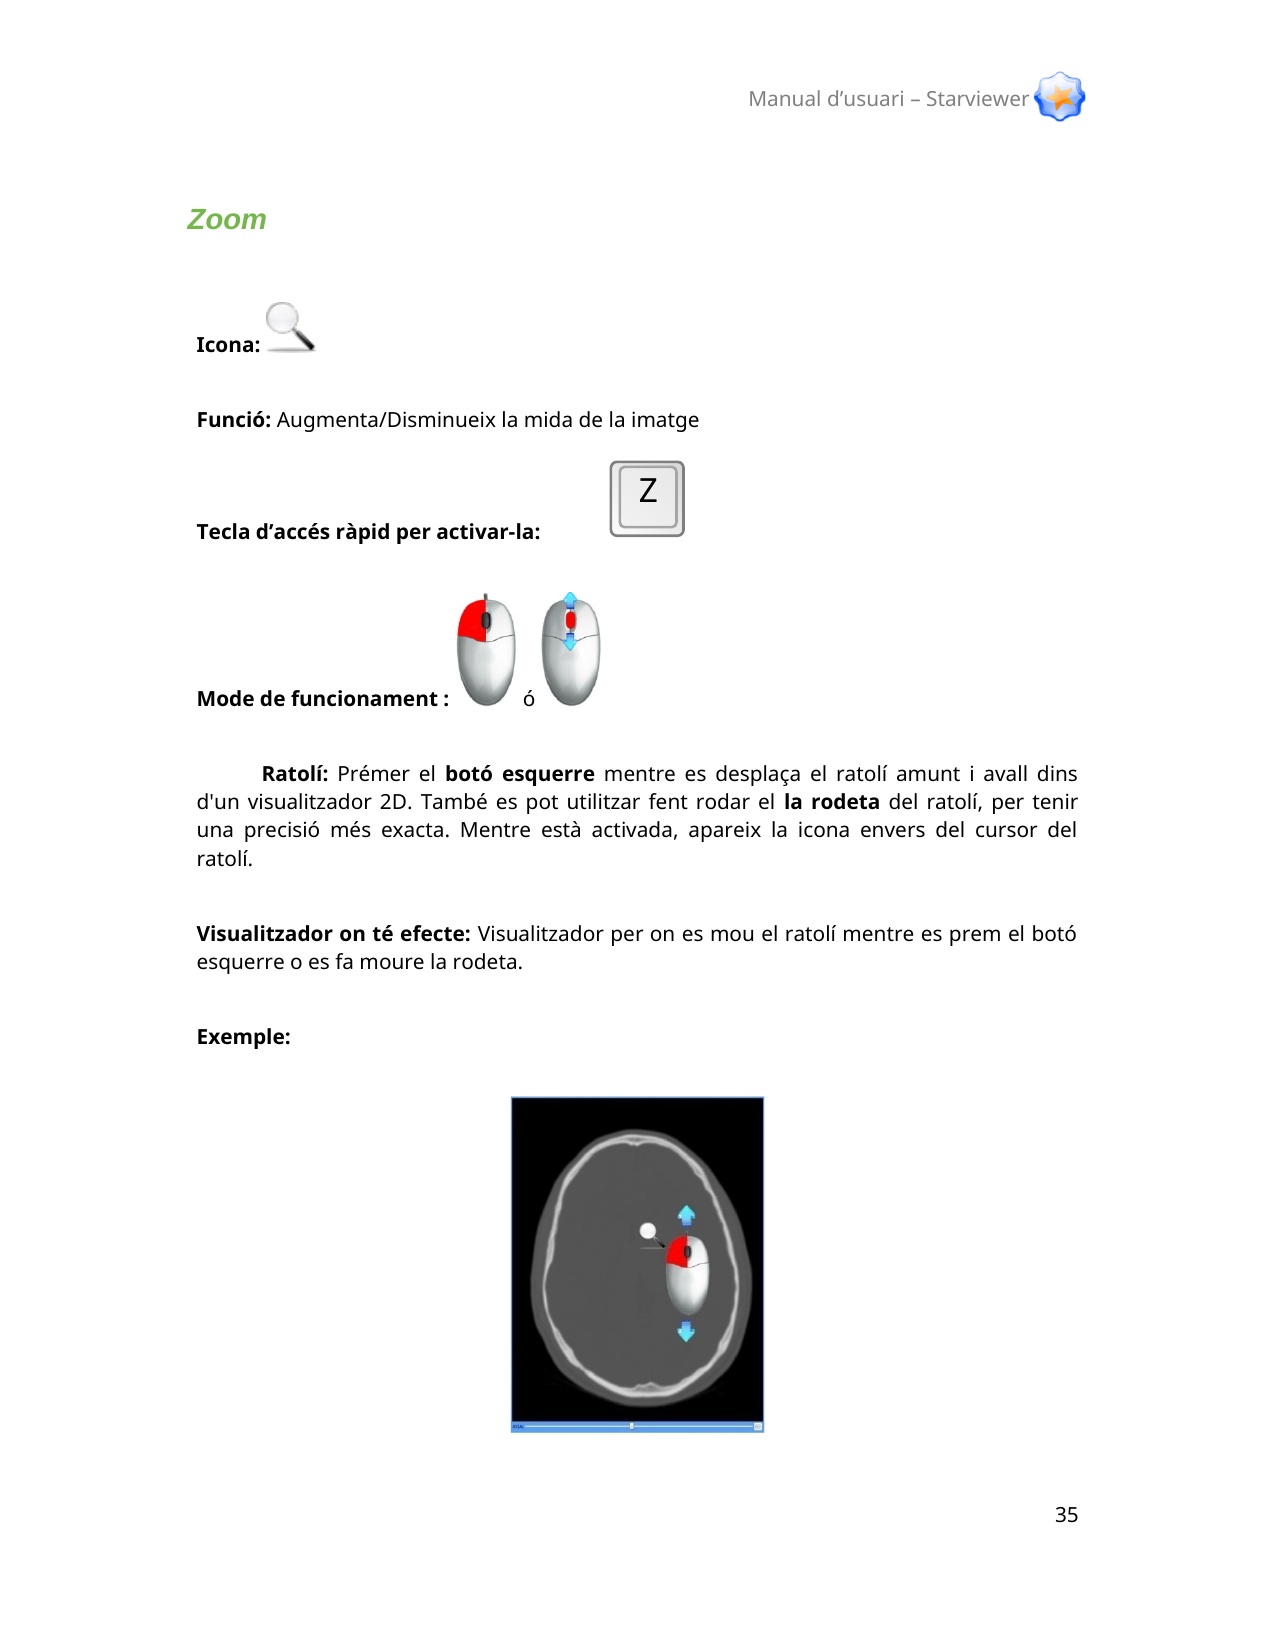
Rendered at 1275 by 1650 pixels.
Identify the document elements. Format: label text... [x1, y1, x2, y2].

picture [540, 592, 602, 707]
text Funció: Augmenta/Disminueix la mida de la imatge [196, 405, 1078, 433]
text Icona: [196, 303, 1078, 359]
text Ratolí: Prémer el botó esquerre mentre es desplaça el ratolí amunt i avall dins d'un visualitzador 2D. També es pot utilitzar fent rodar el la rodeta del ratolí, per tenir una precisió més exacta. Mentre està activada, apareix la icona envers del cursor del ratolí. [196, 759, 1078, 872]
picture [454, 592, 518, 707]
subtitle Zoom [187, 202, 1078, 236]
text Visualitzador on té efecte: Visualitzador per on es mou el ratolí mentre es prem el botó esquerre o es fa moure la rodeta. [196, 919, 1078, 976]
text Tecla d’accés ràpid per activar-la: [196, 517, 1078, 546]
picture [1033, 71, 1086, 122]
text Mode de funcionament : ó [196, 592, 1078, 712]
text Exemple: [196, 1022, 1078, 1050]
picture [510, 1096, 765, 1433]
picture [265, 302, 316, 353]
